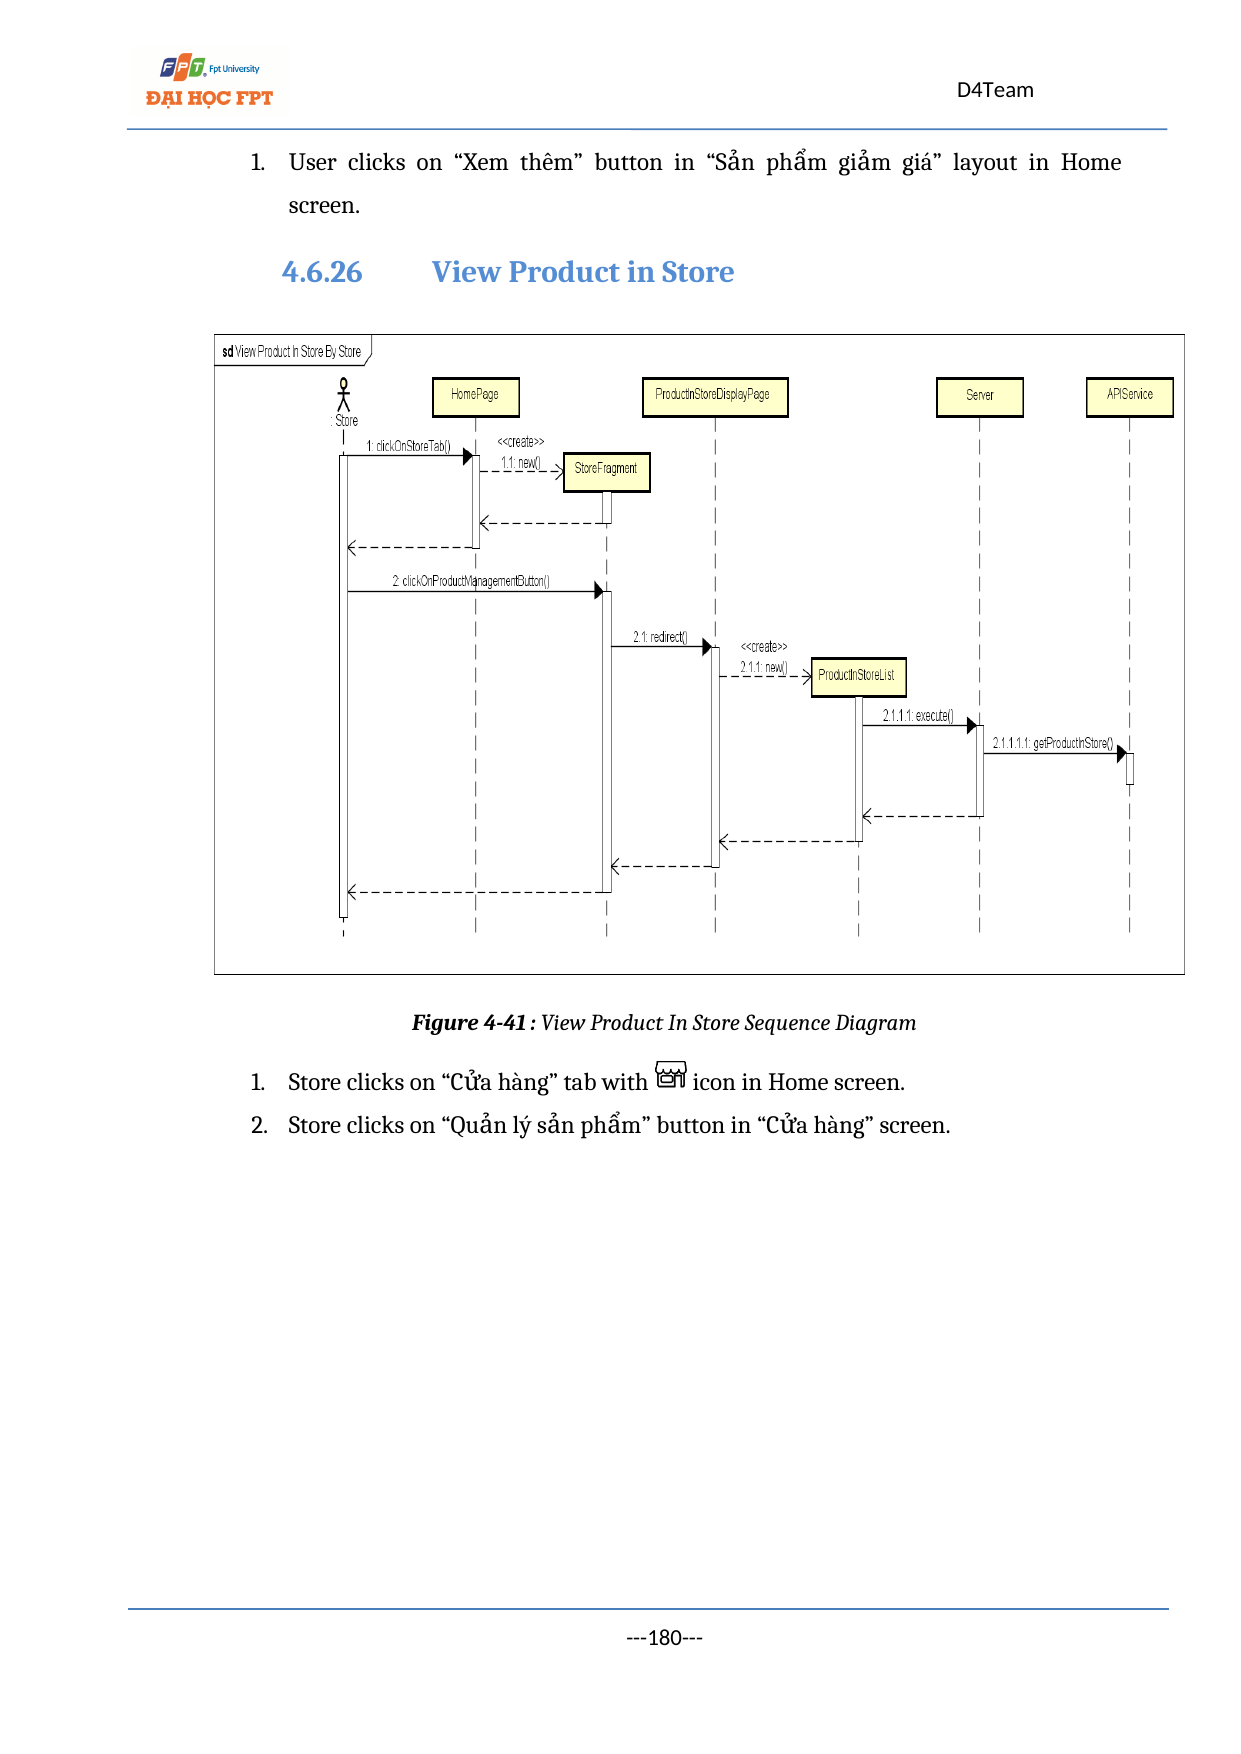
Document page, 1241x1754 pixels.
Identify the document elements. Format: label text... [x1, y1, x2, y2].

picture [129, 46, 290, 116]
text Figure 4-41 : View Product In Store Sequence Diagram [207, 1010, 1122, 1037]
list User clicks on “Xem thêm” button in “Sản phẩm giảm giá” layout in Home screen. [251, 148, 1122, 219]
list Store clicks on “Quản lý sản phẩm” button in “Cửa hàng” screen. [251, 1111, 1122, 1139]
picture [654, 1057, 687, 1090]
picture [206, 321, 1192, 986]
list Store clicks on “Cửa hàng” tab with icon in Home screen. [251, 1057, 1122, 1096]
subtitle View Product in Store [282, 255, 1122, 291]
